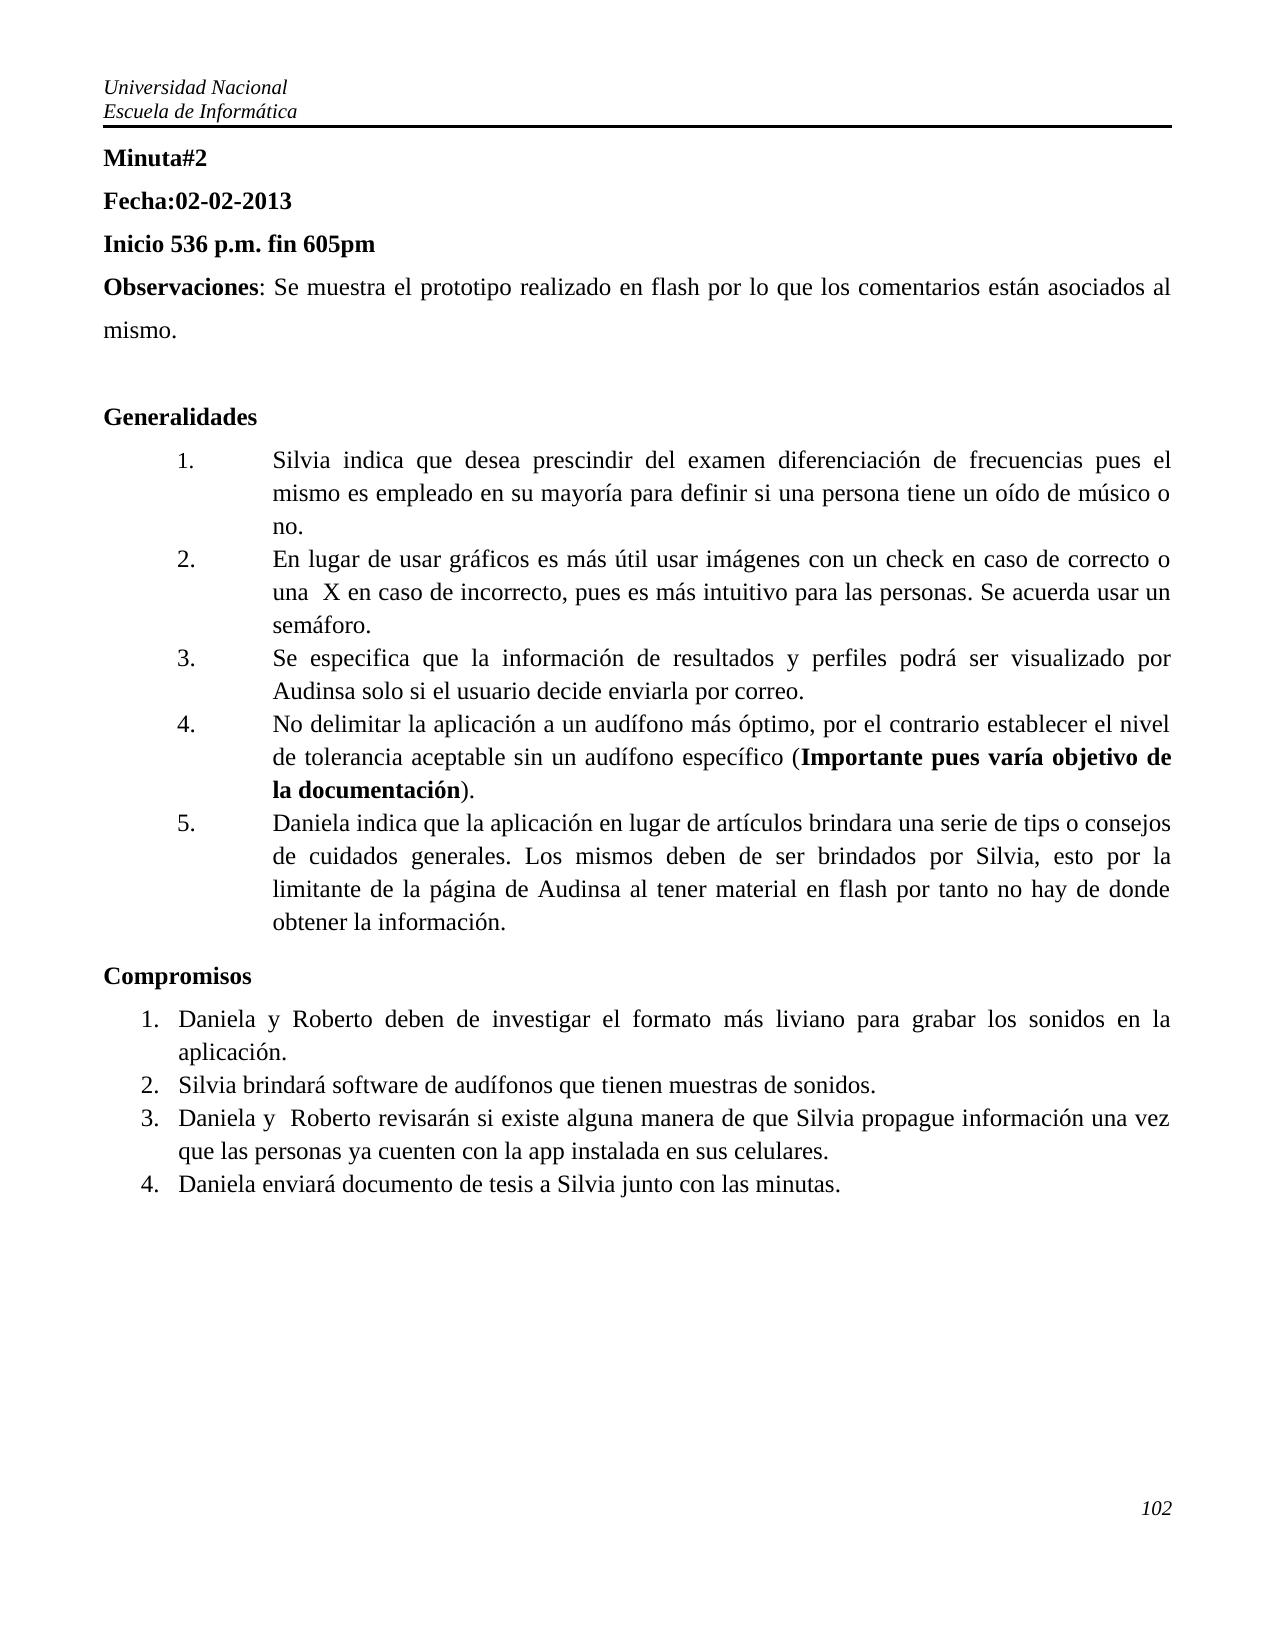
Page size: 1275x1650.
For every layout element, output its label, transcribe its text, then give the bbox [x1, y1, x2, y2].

list No delimitar la aplicación a un audífono más óptimo, por el contrario establecer el nivel de tolerancia aceptable sin un audífono específico (Importante pues varía objetivo de la documentación). [177, 709, 1172, 804]
list Silvia brindará software de audífonos que tienen muestras de sonidos. [141, 1070, 1172, 1099]
list Silvia indica que desea prescindir del examen diferenciación de frecuencias pues el mismo es empleado en su mayoría para definir si una persona tiene un oído de músico o no. [177, 445, 1172, 540]
list Se especifica que la información de resultados y perfiles podrá ser visualizado por Audinsa solo si el usuario decide enviarla por correo. [177, 643, 1172, 705]
text Minuta#2 Fecha:02-02-2013 Inicio 536 p.m. fin 605pm [103, 143, 1172, 258]
list Daniela y Roberto revisarán si existe alguna manera de que Silvia propague información una vez que las personas ya cuenten con la app instalada en sus celulares. [141, 1103, 1172, 1165]
text Generalidades [103, 402, 1172, 431]
text Observaciones: Se muestra el prototipo realizado en flash por lo que los comentarios están asociados al mismo. [103, 272, 1172, 344]
list Daniela indica que la aplicación en lugar de artículos brindara una serie de tips o consejos de cuidados generales. Los mismos deben de ser brindados por Silvia, esto por la limitante de la página de Audinsa al tener material en flash por tanto no hay de donde obtener la información. [177, 808, 1172, 936]
list En lugar de usar gráficos es más útil usar imágenes con un check en caso de correcto o una X en caso de incorrecto, pues es más intuitivo para las personas. Se acuerda usar un semáforo. [177, 544, 1172, 639]
list Daniela y Roberto deben de investigar el formato más liviano para grabar los sonidos en la aplicación. [141, 1004, 1172, 1066]
text Compromisos [103, 961, 1172, 990]
list Daniela enviará documento de tesis a Silvia junto con las minutas. [141, 1169, 1172, 1198]
